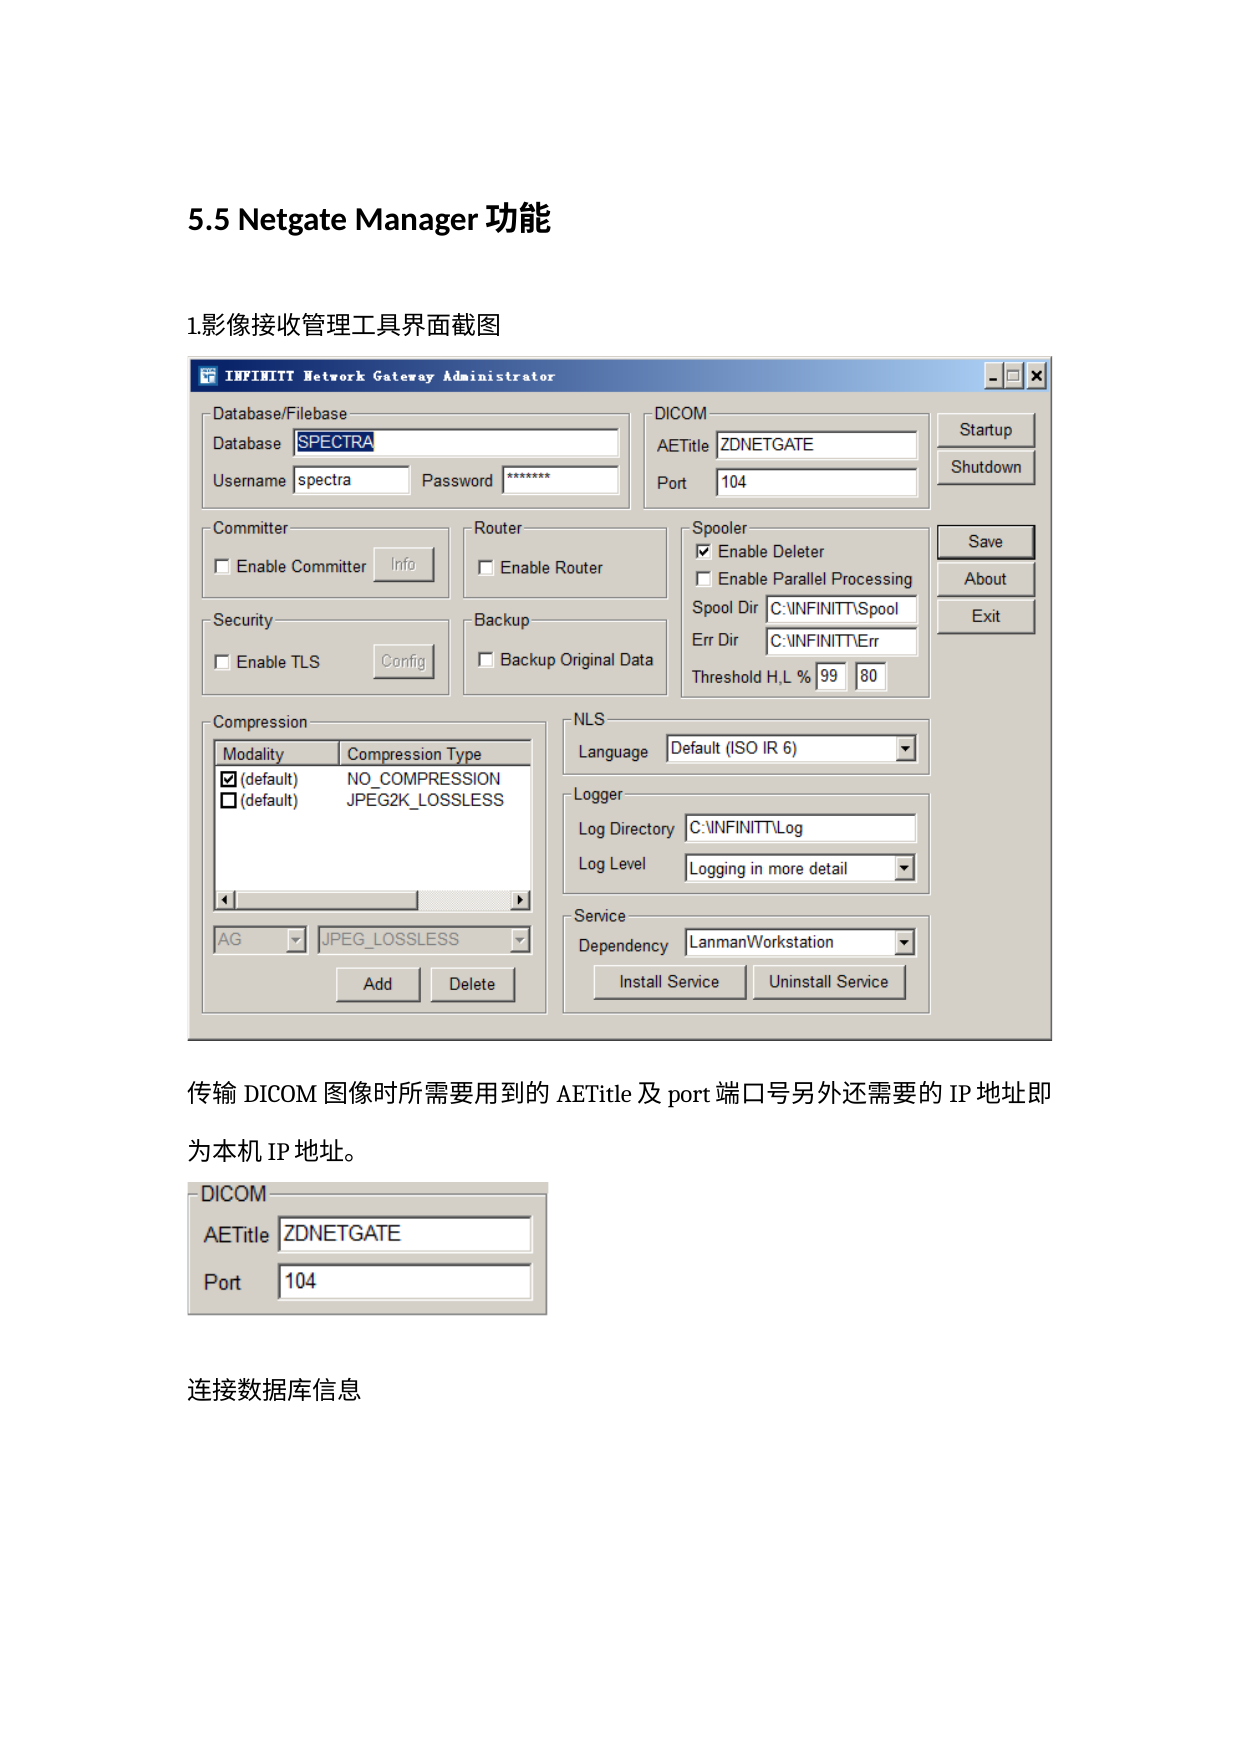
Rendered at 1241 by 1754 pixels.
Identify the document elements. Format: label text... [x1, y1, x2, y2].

text 1.影像接收管理工具界面截图 [187, 302, 1053, 346]
picture [187, 356, 1053, 1041]
text 传输DICOM图像时所需要用到的AETitle及port端口号另外还需要的IP地址即为本机IP地址。 [187, 1070, 1053, 1171]
text 连接数据库信息 [187, 1367, 1053, 1411]
subtitle 5.5 Netgate Manager功能 [187, 172, 1053, 260]
picture [187, 1182, 549, 1317]
